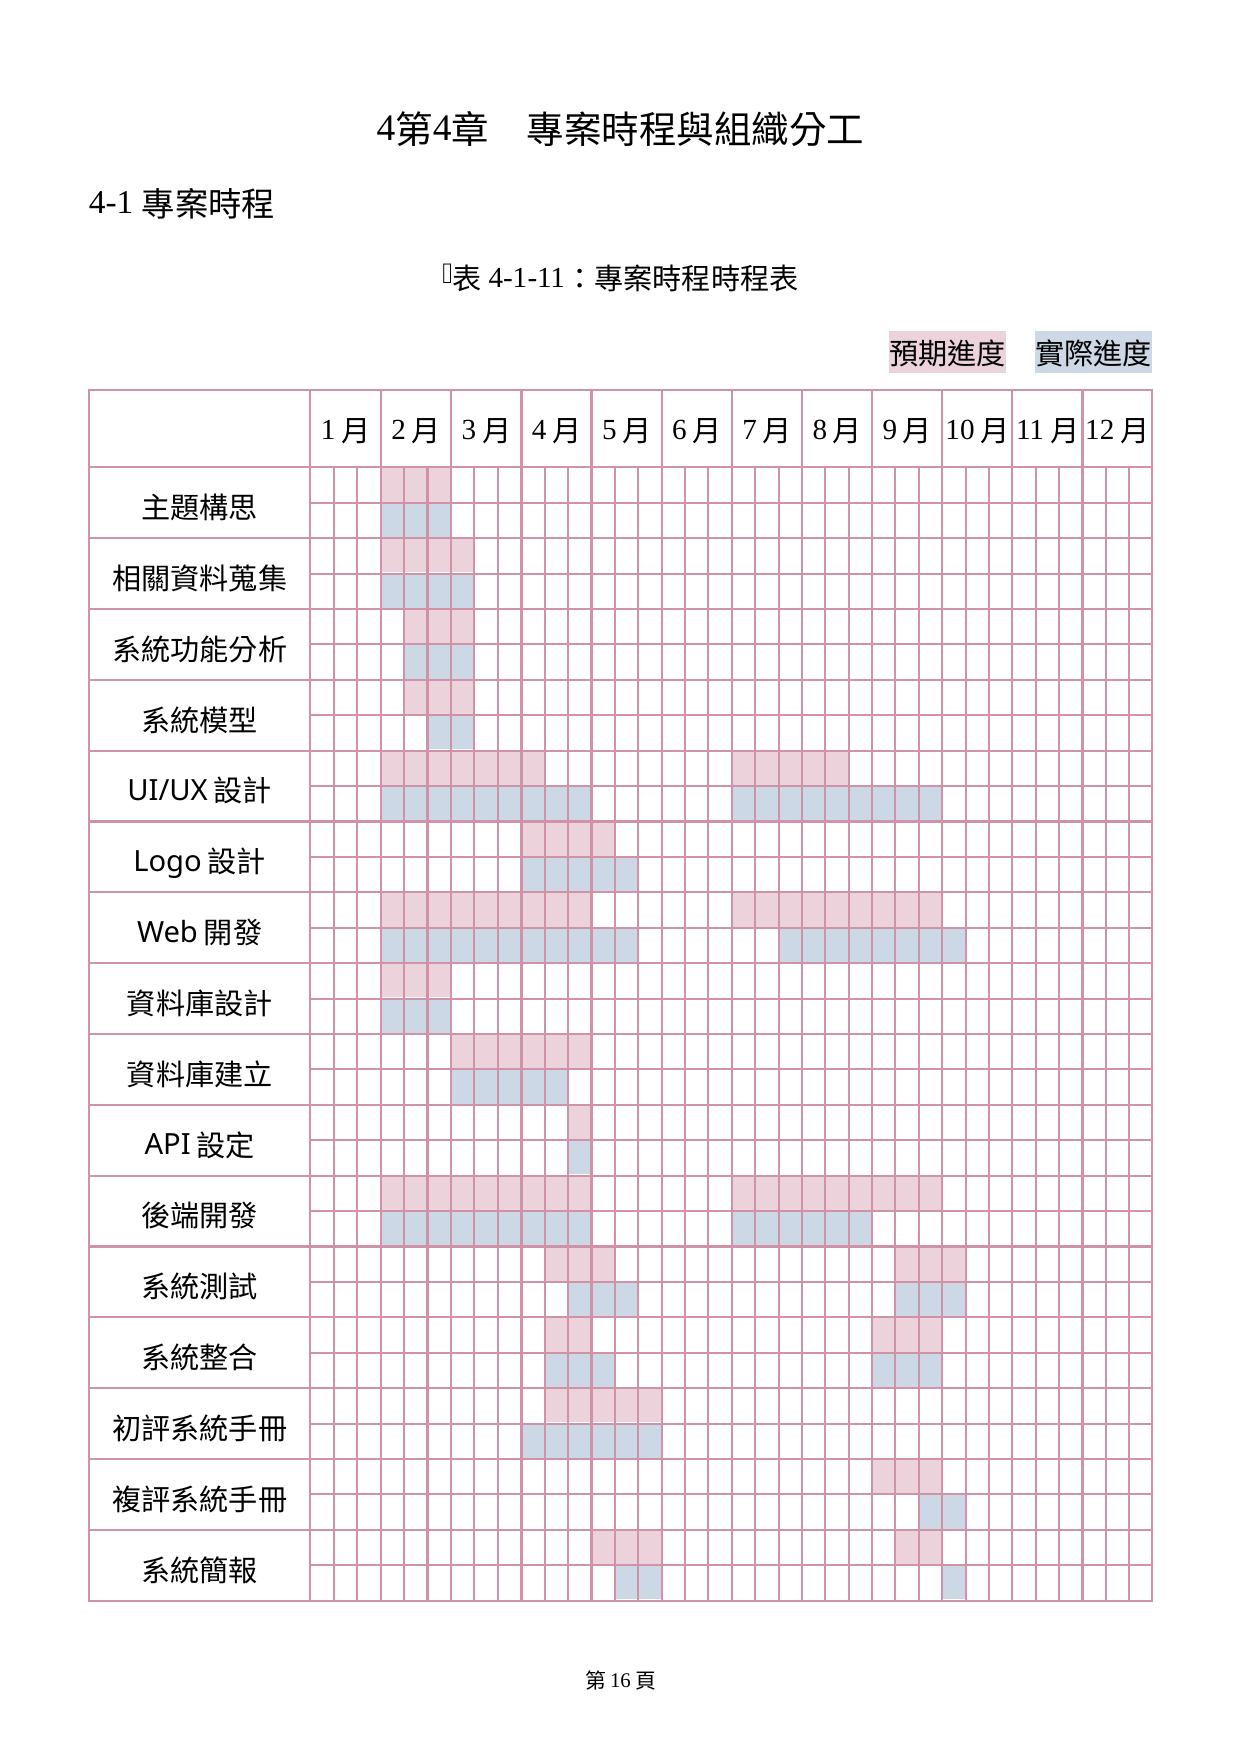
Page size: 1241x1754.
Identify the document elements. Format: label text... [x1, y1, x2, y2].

table_cell [850, 539, 871, 572]
table_cell [733, 575, 754, 608]
table_cell [405, 1106, 426, 1139]
table_cell [593, 716, 614, 749]
table_cell [311, 752, 333, 785]
table_cell [826, 858, 848, 891]
table_cell [335, 575, 356, 608]
table_cell [616, 787, 637, 820]
table_cell [569, 610, 590, 643]
table_cell [967, 1318, 988, 1352]
table_cell [593, 929, 614, 962]
table_cell [569, 1531, 590, 1564]
table_cell [546, 823, 567, 856]
table_cell [405, 645, 426, 679]
table_cell [546, 1566, 567, 1599]
table_cell [546, 929, 567, 962]
table_header 9月 [873, 391, 941, 466]
table_cell [1107, 1212, 1128, 1245]
table_cell [311, 823, 333, 856]
table_cell [311, 1566, 333, 1599]
table_cell [873, 893, 894, 927]
table_cell [686, 1566, 707, 1599]
table_cell [639, 787, 661, 820]
table_cell 複評系統手冊 [90, 1460, 309, 1529]
table_cell [1013, 716, 1035, 749]
table_cell [1013, 1248, 1035, 1281]
table_cell [896, 1566, 918, 1599]
table_cell [475, 575, 497, 608]
table_cell [1060, 929, 1081, 962]
table_cell [499, 1248, 520, 1281]
table_cell [523, 752, 544, 785]
table_cell [639, 1566, 661, 1599]
table_cell [873, 1460, 894, 1493]
table_header 11月 [1013, 391, 1081, 466]
table_cell [546, 1141, 567, 1174]
table_cell [452, 858, 473, 891]
table_cell [1130, 1283, 1151, 1316]
table_cell [569, 1248, 590, 1281]
table_cell [405, 1248, 426, 1281]
table_cell [335, 1460, 356, 1493]
table_cell [873, 1177, 894, 1210]
table_cell [780, 929, 801, 962]
table_cell [616, 1283, 637, 1316]
table_cell [780, 1283, 801, 1316]
table_cell [335, 610, 356, 643]
table_cell [523, 468, 544, 502]
table_cell [1037, 1070, 1058, 1104]
table_cell [943, 575, 965, 608]
table_cell [733, 1389, 754, 1422]
table_cell [358, 1389, 380, 1422]
table_cell [1107, 1177, 1128, 1210]
table_cell [1130, 1460, 1151, 1493]
table_cell [803, 1283, 824, 1316]
table_cell [896, 893, 918, 927]
table_cell [405, 504, 426, 537]
table_cell [358, 823, 380, 856]
table_cell [990, 1566, 1011, 1599]
table_cell [335, 539, 356, 572]
table_cell [311, 1425, 333, 1458]
table_cell [569, 1425, 590, 1458]
table_cell [546, 1531, 567, 1564]
table_cell [850, 1389, 871, 1422]
table_cell [896, 929, 918, 962]
table_cell [616, 1389, 637, 1422]
table_cell [523, 716, 544, 749]
table_cell [1037, 1460, 1058, 1493]
table_cell [1037, 1283, 1058, 1316]
table_cell [850, 504, 871, 537]
table_cell [990, 1035, 1011, 1068]
table_cell [896, 1283, 918, 1316]
table_cell [733, 645, 754, 679]
table_cell [569, 1495, 590, 1529]
table_cell [311, 1141, 333, 1174]
table_cell [499, 929, 520, 962]
table_cell [990, 1000, 1011, 1033]
table_cell [896, 1248, 918, 1281]
table_cell [475, 610, 497, 643]
table_cell [382, 1248, 403, 1281]
table_cell [873, 504, 894, 537]
table_cell [311, 787, 333, 820]
table_cell [920, 1000, 941, 1033]
table_cell [335, 1248, 356, 1281]
table_cell [311, 681, 333, 714]
table_cell [1037, 1531, 1058, 1564]
table_cell [686, 1106, 707, 1139]
table_cell [896, 716, 918, 749]
table_cell [1037, 468, 1058, 502]
table_cell [452, 539, 473, 572]
table_cell [826, 1425, 848, 1458]
table_cell [311, 1212, 333, 1245]
table_cell [429, 929, 450, 962]
table_cell [709, 1495, 731, 1529]
table_cell [499, 893, 520, 927]
table_cell [1130, 575, 1151, 608]
table_cell [967, 1035, 988, 1068]
table_cell [826, 610, 848, 643]
table_cell [523, 964, 544, 997]
table_cell [335, 752, 356, 785]
table_cell [499, 539, 520, 572]
table_cell [873, 1425, 894, 1458]
table_cell [756, 1495, 778, 1529]
table_cell [967, 1460, 988, 1493]
table_cell [1107, 858, 1128, 891]
table_cell [429, 539, 450, 572]
table_cell [803, 1248, 824, 1281]
table_cell [967, 1566, 988, 1599]
table_cell [546, 1248, 567, 1281]
table_cell [1107, 964, 1128, 997]
table_cell [382, 1354, 403, 1387]
table_cell [1037, 610, 1058, 643]
table_cell [990, 1495, 1011, 1529]
table_cell [803, 1566, 824, 1599]
table_cell [452, 1035, 473, 1068]
table_cell [593, 1106, 614, 1139]
table_cell [475, 823, 497, 856]
table_cell [1037, 1000, 1058, 1033]
table_cell [546, 1389, 567, 1422]
table_cell [850, 1531, 871, 1564]
table_cell [335, 1531, 356, 1564]
table_cell [780, 823, 801, 856]
table_cell [803, 964, 824, 997]
table_cell [499, 787, 520, 820]
table_cell [382, 681, 403, 714]
table_cell [616, 1212, 637, 1245]
table_cell [335, 1389, 356, 1422]
table_cell [920, 1495, 941, 1529]
table_cell [663, 1354, 684, 1387]
table_cell [686, 1212, 707, 1245]
table_cell [896, 1531, 918, 1564]
table_cell [686, 1495, 707, 1529]
table_cell [967, 929, 988, 962]
table_cell [1060, 964, 1081, 997]
table_cell [616, 1070, 637, 1104]
table_cell [523, 1531, 544, 1564]
table_cell [1107, 929, 1128, 962]
table_cell [616, 468, 637, 502]
table_cell [826, 1566, 848, 1599]
table_cell [569, 1460, 590, 1493]
table_cell [358, 1318, 380, 1352]
table_cell [523, 1177, 544, 1210]
table_cell [709, 1566, 731, 1599]
table_cell [382, 1495, 403, 1529]
table_cell [1107, 539, 1128, 572]
table_cell [1060, 1212, 1081, 1245]
table_cell [639, 1531, 661, 1564]
table_cell [990, 575, 1011, 608]
table_cell [546, 858, 567, 891]
table_cell [1084, 787, 1105, 820]
table_cell [311, 1318, 333, 1352]
table_cell [452, 893, 473, 927]
table_cell [523, 539, 544, 572]
table_cell [1013, 1318, 1035, 1352]
table_cell [709, 539, 731, 572]
table_cell [499, 1495, 520, 1529]
table_cell 系統測試 [90, 1248, 309, 1316]
table_cell [616, 681, 637, 714]
table_cell [780, 539, 801, 572]
table_cell [873, 1070, 894, 1104]
table_cell [686, 1070, 707, 1104]
table_cell [616, 575, 637, 608]
table_cell [1013, 610, 1035, 643]
table_cell [639, 1070, 661, 1104]
table_cell [873, 1141, 894, 1174]
table_cell [1107, 1000, 1128, 1033]
table_cell [382, 504, 403, 537]
table_cell [335, 1354, 356, 1387]
table_cell [311, 1354, 333, 1387]
table_cell [967, 1531, 988, 1564]
table_cell [1013, 645, 1035, 679]
table_cell [943, 716, 965, 749]
table_cell [523, 645, 544, 679]
table_cell [1084, 1495, 1105, 1529]
table_cell [569, 539, 590, 572]
table_cell [967, 964, 988, 997]
table_cell [709, 893, 731, 927]
table_cell [311, 964, 333, 997]
table_cell [920, 610, 941, 643]
table_cell [663, 1566, 684, 1599]
table_cell [1013, 929, 1035, 962]
table_cell [850, 1141, 871, 1174]
table_cell [1060, 1318, 1081, 1352]
table_cell [1130, 1531, 1151, 1564]
table_cell [686, 1389, 707, 1422]
table_cell [733, 610, 754, 643]
table_cell [1060, 681, 1081, 714]
table_cell [663, 716, 684, 749]
table_cell [803, 1106, 824, 1139]
table_cell [850, 893, 871, 927]
table_cell [429, 1248, 450, 1281]
table_cell [1084, 504, 1105, 537]
table_cell [663, 539, 684, 572]
table_cell [780, 1000, 801, 1033]
table_cell [943, 1531, 965, 1564]
table_cell [1013, 1531, 1035, 1564]
table_cell [1060, 468, 1081, 502]
table_cell [452, 1389, 473, 1422]
table_cell [686, 787, 707, 820]
table_cell [826, 1248, 848, 1281]
table_cell [780, 468, 801, 502]
table_cell 初評系統手冊 [90, 1389, 309, 1458]
table_cell [943, 1425, 965, 1458]
table_cell [896, 610, 918, 643]
table_cell [639, 823, 661, 856]
table_cell [452, 964, 473, 997]
text 預期進度 實際進度 [89, 314, 1152, 389]
table_cell [663, 1106, 684, 1139]
table_cell [826, 1283, 848, 1316]
table_cell [896, 1212, 918, 1245]
table_cell [405, 610, 426, 643]
table_cell [429, 1000, 450, 1033]
table_cell [873, 1354, 894, 1387]
table_cell [780, 1354, 801, 1387]
table_cell [1060, 893, 1081, 927]
table_cell [873, 823, 894, 856]
table_cell [499, 1141, 520, 1174]
table_cell [990, 858, 1011, 891]
table_cell [1130, 1070, 1151, 1104]
table_cell [452, 1460, 473, 1493]
table_cell [709, 1248, 731, 1281]
table_cell [709, 468, 731, 502]
table_cell [1060, 858, 1081, 891]
table_cell [1060, 1495, 1081, 1529]
table_cell [311, 858, 333, 891]
table_cell [523, 504, 544, 537]
table_cell [780, 1141, 801, 1174]
table_cell [429, 610, 450, 643]
table_cell [990, 610, 1011, 643]
table_cell [920, 1106, 941, 1139]
table_cell [639, 504, 661, 537]
table_cell [546, 681, 567, 714]
table_cell [709, 1141, 731, 1174]
table_cell [990, 1106, 1011, 1139]
table_cell [990, 716, 1011, 749]
table_cell [663, 1212, 684, 1245]
table_cell [896, 1141, 918, 1174]
table_cell [780, 1106, 801, 1139]
table_cell [523, 1212, 544, 1245]
table_cell [452, 1000, 473, 1033]
table_cell [382, 858, 403, 891]
table_cell [873, 1248, 894, 1281]
table_cell [1060, 1035, 1081, 1068]
table_cell [593, 1566, 614, 1599]
table_cell 相關資料蒐集 [90, 539, 309, 608]
table_cell [920, 1177, 941, 1210]
table_cell [1013, 504, 1035, 537]
table_cell [1037, 1425, 1058, 1458]
table_cell [967, 1212, 988, 1245]
table_cell 系統模型 [90, 681, 309, 749]
table_cell [523, 1425, 544, 1458]
table_cell [709, 1283, 731, 1316]
table_cell [756, 681, 778, 714]
table_cell [967, 1495, 988, 1529]
table_cell [335, 1283, 356, 1316]
table_cell [663, 1035, 684, 1068]
table_cell [826, 1531, 848, 1564]
table_cell [382, 787, 403, 820]
table_cell [593, 1389, 614, 1422]
table_cell [405, 787, 426, 820]
table_cell [780, 1531, 801, 1564]
table_cell [523, 1318, 544, 1352]
table_cell [405, 1354, 426, 1387]
table_cell [733, 1141, 754, 1174]
table_cell [523, 929, 544, 962]
table_cell [943, 1141, 965, 1174]
table_cell [1013, 1141, 1035, 1174]
table_cell [803, 823, 824, 856]
table_cell [546, 893, 567, 927]
table_cell [593, 823, 614, 856]
table_cell [733, 1070, 754, 1104]
table_cell [382, 1177, 403, 1210]
table_cell [429, 1531, 450, 1564]
table_cell [686, 1283, 707, 1316]
table_cell [335, 1070, 356, 1104]
table_cell [335, 681, 356, 714]
table_cell [873, 964, 894, 997]
table_cell [452, 575, 473, 608]
table_cell [1060, 1531, 1081, 1564]
table_cell [475, 1283, 497, 1316]
table_cell [920, 539, 941, 572]
table_cell [593, 1212, 614, 1245]
table_cell [1130, 1212, 1151, 1245]
table_cell [896, 1425, 918, 1458]
table_cell [1060, 539, 1081, 572]
table_cell [990, 1460, 1011, 1493]
table_cell [1130, 468, 1151, 502]
table_cell [1130, 610, 1151, 643]
table_cell [967, 645, 988, 679]
table_cell [803, 1141, 824, 1174]
table_cell [850, 1035, 871, 1068]
table_cell [452, 1141, 473, 1174]
table_cell [616, 1460, 637, 1493]
table_cell [358, 1177, 380, 1210]
table_cell [382, 1070, 403, 1104]
table_cell [686, 823, 707, 856]
table_cell [756, 645, 778, 679]
table_cell [756, 1531, 778, 1564]
table_cell [663, 929, 684, 962]
table_cell [593, 1531, 614, 1564]
table_cell [943, 752, 965, 785]
table_cell [780, 681, 801, 714]
table_cell [499, 964, 520, 997]
table_cell [896, 468, 918, 502]
table_cell [803, 929, 824, 962]
table_cell [686, 610, 707, 643]
table_cell [546, 645, 567, 679]
table_cell [475, 1460, 497, 1493]
table_cell [850, 1070, 871, 1104]
table_cell [826, 645, 848, 679]
table_cell [452, 1495, 473, 1529]
table_cell [1037, 1177, 1058, 1210]
table_cell [990, 929, 1011, 962]
table_cell [499, 1354, 520, 1387]
table_cell [639, 1389, 661, 1422]
table_cell [943, 1212, 965, 1245]
table_cell 系統整合 [90, 1318, 309, 1387]
table_cell [920, 1141, 941, 1174]
table_cell [733, 1000, 754, 1033]
table_cell [756, 1106, 778, 1139]
table_cell [593, 681, 614, 714]
table_cell [803, 858, 824, 891]
table_cell [405, 929, 426, 962]
table_cell [943, 1566, 965, 1599]
table_cell [1013, 1212, 1035, 1245]
table_cell [803, 468, 824, 502]
table_cell [967, 787, 988, 820]
table_cell [1084, 1177, 1105, 1210]
table_cell [546, 787, 567, 820]
table_cell [639, 858, 661, 891]
table_cell [475, 1212, 497, 1245]
table_cell [663, 1531, 684, 1564]
table_cell [475, 893, 497, 927]
table_cell [896, 787, 918, 820]
table_cell [990, 681, 1011, 714]
table_cell [967, 893, 988, 927]
table_cell [405, 1531, 426, 1564]
table_cell [546, 1283, 567, 1316]
table_cell [663, 504, 684, 537]
table_cell [639, 1460, 661, 1493]
table_cell [523, 1106, 544, 1139]
table_cell [335, 893, 356, 927]
table_cell [896, 1000, 918, 1033]
table_cell [990, 504, 1011, 537]
table_cell [896, 858, 918, 891]
table_cell [780, 752, 801, 785]
table_cell [733, 1531, 754, 1564]
table_cell [499, 1425, 520, 1458]
table_cell [967, 823, 988, 856]
table_cell [475, 1106, 497, 1139]
table_cell [639, 1248, 661, 1281]
table_cell [475, 1248, 497, 1281]
table_cell [358, 1000, 380, 1033]
table_cell [873, 858, 894, 891]
table_cell [826, 1035, 848, 1068]
table_cell [967, 1283, 988, 1316]
table_cell [452, 645, 473, 679]
table_cell [686, 1425, 707, 1458]
table_cell [1060, 575, 1081, 608]
table_cell [452, 468, 473, 502]
table_cell [920, 858, 941, 891]
table_cell [663, 575, 684, 608]
table_cell [452, 752, 473, 785]
table_cell [335, 787, 356, 820]
table_cell [358, 1106, 380, 1139]
table_cell [1013, 858, 1035, 891]
table_cell [1037, 575, 1058, 608]
table_cell [358, 1141, 380, 1174]
table_cell [452, 610, 473, 643]
table_cell [475, 964, 497, 997]
table_cell [593, 1070, 614, 1104]
table_cell [1037, 539, 1058, 572]
table_cell [803, 1354, 824, 1387]
table_cell [335, 1318, 356, 1352]
table_cell [686, 1354, 707, 1387]
table_cell [733, 964, 754, 997]
table_cell [429, 1354, 450, 1387]
table_cell [311, 1106, 333, 1139]
table_cell [639, 681, 661, 714]
table_cell [569, 1106, 590, 1139]
table_cell [780, 1460, 801, 1493]
table_cell [920, 645, 941, 679]
table_cell [826, 539, 848, 572]
table_cell [616, 716, 637, 749]
table_cell [358, 1460, 380, 1493]
table_cell [686, 964, 707, 997]
table_cell Logo設計 [90, 823, 309, 891]
table_cell [686, 468, 707, 502]
table_cell [593, 964, 614, 997]
table_cell [686, 1460, 707, 1493]
table_cell [1084, 468, 1105, 502]
table_cell [943, 645, 965, 679]
table_cell [452, 1354, 473, 1387]
table_cell [663, 1141, 684, 1174]
table_cell [429, 1283, 450, 1316]
table_cell [873, 468, 894, 502]
table_cell [663, 1460, 684, 1493]
table_cell [593, 1495, 614, 1529]
table_cell [990, 964, 1011, 997]
table_cell [429, 1566, 450, 1599]
table_cell [663, 645, 684, 679]
table_cell [523, 575, 544, 608]
table_cell [429, 752, 450, 785]
table_cell [1107, 1460, 1128, 1493]
table_cell [1084, 1460, 1105, 1493]
table_cell [1107, 823, 1128, 856]
table_cell [546, 1106, 567, 1139]
table_cell [546, 575, 567, 608]
table_cell [920, 1070, 941, 1104]
table_cell [756, 610, 778, 643]
table_cell [920, 1460, 941, 1493]
table_header 12月 [1084, 391, 1151, 466]
table_cell [639, 1283, 661, 1316]
table_cell [475, 858, 497, 891]
table_cell [358, 716, 380, 749]
table_cell [803, 1425, 824, 1458]
table_cell [756, 1035, 778, 1068]
table_cell [733, 752, 754, 785]
table_cell [405, 858, 426, 891]
table_cell [405, 1318, 426, 1352]
table_cell [311, 1283, 333, 1316]
table_cell [709, 1531, 731, 1564]
table_cell [850, 1177, 871, 1210]
table_cell [335, 929, 356, 962]
table_cell [756, 1141, 778, 1174]
table_cell [1107, 1354, 1128, 1387]
table_cell [1107, 1425, 1128, 1458]
table_cell [873, 645, 894, 679]
table_cell [780, 1566, 801, 1599]
table_cell [943, 929, 965, 962]
table_cell [826, 1495, 848, 1529]
table_cell [990, 752, 1011, 785]
table_cell [1037, 964, 1058, 997]
table_cell [499, 1283, 520, 1316]
table_cell [873, 1566, 894, 1599]
table_cell [546, 752, 567, 785]
table_cell [850, 645, 871, 679]
table_cell [358, 1495, 380, 1529]
table_cell [405, 1283, 426, 1316]
table_cell [311, 645, 333, 679]
table_cell [663, 1248, 684, 1281]
table_cell [1060, 716, 1081, 749]
table_cell [358, 1248, 380, 1281]
table_cell [943, 1389, 965, 1422]
table_cell [1107, 1389, 1128, 1422]
table_cell [1013, 1283, 1035, 1316]
table_cell [1107, 468, 1128, 502]
table_cell [686, 1318, 707, 1352]
table_cell [920, 716, 941, 749]
table_cell [546, 1177, 567, 1210]
table_cell [382, 610, 403, 643]
table_cell [1037, 1035, 1058, 1068]
table_cell [475, 681, 497, 714]
table_cell [616, 964, 637, 997]
subtitle 專案時程 [89, 164, 1152, 239]
table_cell [639, 964, 661, 997]
table_cell [780, 893, 801, 927]
table_cell [663, 1283, 684, 1316]
table_cell [429, 893, 450, 927]
table_cell [756, 752, 778, 785]
table_cell [523, 1141, 544, 1174]
table_cell [546, 539, 567, 572]
table_cell [1130, 1106, 1151, 1139]
table_cell [943, 964, 965, 997]
table_cell [358, 964, 380, 997]
table_cell [733, 1177, 754, 1210]
table_cell [967, 752, 988, 785]
table_cell [639, 575, 661, 608]
table_cell [943, 1248, 965, 1281]
table_cell [967, 610, 988, 643]
table_cell [1107, 575, 1128, 608]
table_cell [733, 468, 754, 502]
table_cell [358, 1212, 380, 1245]
table_cell [358, 1035, 380, 1068]
table_cell [850, 1248, 871, 1281]
table_header 3月 [452, 391, 520, 466]
table_cell [920, 1531, 941, 1564]
table_cell [920, 1425, 941, 1458]
table_cell [990, 1354, 1011, 1387]
table_cell [569, 1177, 590, 1210]
table_cell [896, 1389, 918, 1422]
table_cell [475, 1070, 497, 1104]
table_cell [873, 1212, 894, 1245]
table_cell [1013, 681, 1035, 714]
table_cell [686, 645, 707, 679]
table_cell [709, 1354, 731, 1387]
table_cell [733, 787, 754, 820]
table_cell [896, 1460, 918, 1493]
table_cell [803, 893, 824, 927]
table_cell [405, 1000, 426, 1033]
table_cell [1060, 1389, 1081, 1422]
table_cell [1130, 1566, 1151, 1599]
table_cell [1107, 681, 1128, 714]
table_cell [943, 1460, 965, 1493]
table_cell [1013, 893, 1035, 927]
table_cell [896, 1177, 918, 1210]
table_cell [920, 964, 941, 997]
table_cell [967, 1177, 988, 1210]
table_cell [1013, 1106, 1035, 1139]
table_cell [709, 929, 731, 962]
table_cell [709, 1425, 731, 1458]
table_cell [475, 787, 497, 820]
table_cell [920, 1354, 941, 1387]
table_cell [429, 1070, 450, 1104]
table_cell [967, 1248, 988, 1281]
table_cell [335, 1177, 356, 1210]
table_cell [756, 1000, 778, 1033]
table_cell [686, 1248, 707, 1281]
table_cell [475, 1566, 497, 1599]
table_cell [358, 893, 380, 927]
table_cell [639, 610, 661, 643]
table_cell [1084, 539, 1105, 572]
table_cell [1037, 858, 1058, 891]
table_cell [616, 539, 637, 572]
table_cell [429, 575, 450, 608]
table_cell 系統簡報 [90, 1531, 309, 1599]
table_cell [499, 1035, 520, 1068]
table_cell [733, 1425, 754, 1458]
table_cell [523, 1000, 544, 1033]
table_cell [850, 716, 871, 749]
table_cell [639, 1106, 661, 1139]
table_cell [405, 1425, 426, 1458]
table_cell [826, 752, 848, 785]
table_cell [709, 1106, 731, 1139]
table_cell [382, 575, 403, 608]
table_cell [475, 1318, 497, 1352]
table_cell [429, 1425, 450, 1458]
table_cell [733, 1318, 754, 1352]
table_cell [1084, 1106, 1105, 1139]
table_cell [920, 752, 941, 785]
table_cell [826, 681, 848, 714]
table_cell [569, 1035, 590, 1068]
table_cell [405, 575, 426, 608]
table_cell [593, 1283, 614, 1316]
table_cell [850, 964, 871, 997]
table_cell [452, 1283, 473, 1316]
table_cell [546, 1425, 567, 1458]
table_cell [358, 1531, 380, 1564]
table_cell [475, 1354, 497, 1387]
table_cell API設定 [90, 1106, 309, 1174]
table_cell [1084, 1389, 1105, 1422]
table_cell [1130, 1495, 1151, 1529]
table_cell [1084, 752, 1105, 785]
table_cell [920, 1212, 941, 1245]
table_cell [686, 575, 707, 608]
table_cell [1060, 610, 1081, 643]
table_cell [1130, 893, 1151, 927]
table_cell [756, 1283, 778, 1316]
table_cell [499, 1389, 520, 1422]
table_cell [616, 1495, 637, 1529]
table_cell [756, 929, 778, 962]
table_cell [593, 787, 614, 820]
table_cell [850, 681, 871, 714]
table_cell [920, 929, 941, 962]
table_cell [1060, 1460, 1081, 1493]
table_cell [639, 1354, 661, 1387]
table_cell 資料庫建立 [90, 1035, 309, 1104]
table_cell [1130, 858, 1151, 891]
table_cell [780, 1035, 801, 1068]
table_cell [593, 1000, 614, 1033]
table_cell [990, 1070, 1011, 1104]
table_cell [523, 858, 544, 891]
table_cell [616, 504, 637, 537]
table_cell [499, 1566, 520, 1599]
table_cell [850, 1460, 871, 1493]
table_cell 主題構思 [90, 468, 309, 537]
table_cell [990, 1425, 1011, 1458]
table_cell [523, 823, 544, 856]
table_cell [663, 964, 684, 997]
table_cell [873, 1035, 894, 1068]
table_cell [756, 1070, 778, 1104]
table_cell [1060, 1354, 1081, 1387]
table_cell [967, 539, 988, 572]
table_cell [311, 929, 333, 962]
table_cell [896, 1070, 918, 1104]
table_cell [967, 681, 988, 714]
table_cell [990, 1141, 1011, 1174]
table_cell [850, 823, 871, 856]
table_cell [1107, 1283, 1128, 1316]
table_cell [1060, 787, 1081, 820]
table_cell [1037, 1495, 1058, 1529]
table_cell [1060, 752, 1081, 785]
table_cell [429, 1141, 450, 1174]
table_cell [943, 858, 965, 891]
table_cell [686, 1531, 707, 1564]
table_cell [1013, 1495, 1035, 1529]
table_cell [311, 575, 333, 608]
table_cell [1130, 1141, 1151, 1174]
table_cell [780, 1318, 801, 1352]
table_cell [499, 645, 520, 679]
table_cell [1130, 752, 1151, 785]
table_cell [663, 752, 684, 785]
table_cell [546, 1460, 567, 1493]
table_cell [756, 468, 778, 502]
table_cell [523, 681, 544, 714]
table_cell [1037, 1248, 1058, 1281]
table_cell [990, 787, 1011, 820]
table_cell [405, 1141, 426, 1174]
table_cell [616, 1354, 637, 1387]
table_cell [1084, 1000, 1105, 1033]
table_cell [569, 964, 590, 997]
table_cell [639, 645, 661, 679]
table_cell [1084, 929, 1105, 962]
table_cell [943, 1354, 965, 1387]
table_cell [920, 681, 941, 714]
table_cell [943, 1070, 965, 1104]
table_cell [405, 1566, 426, 1599]
table_cell [382, 1531, 403, 1564]
table_cell [686, 1141, 707, 1174]
table_cell [546, 964, 567, 997]
table_cell [663, 1000, 684, 1033]
table_cell [523, 1070, 544, 1104]
table_cell [405, 964, 426, 997]
table_cell [616, 610, 637, 643]
table_cell [475, 1141, 497, 1174]
table_cell [1037, 1106, 1058, 1139]
table_cell [452, 1531, 473, 1564]
table_header 1月 [311, 391, 380, 466]
table_cell [1084, 1035, 1105, 1068]
table_cell [429, 1212, 450, 1245]
table_cell [826, 823, 848, 856]
table_cell [896, 1318, 918, 1352]
table_cell [850, 1000, 871, 1033]
table_cell [429, 858, 450, 891]
table_cell [967, 1354, 988, 1387]
table_cell [1130, 787, 1151, 820]
table_cell [1084, 610, 1105, 643]
table_cell [1107, 1318, 1128, 1352]
table_cell [523, 1354, 544, 1387]
table_cell [803, 681, 824, 714]
table_cell [452, 1318, 473, 1352]
table_cell [920, 1318, 941, 1352]
table_cell [1037, 1141, 1058, 1174]
table_cell [920, 1389, 941, 1422]
table_cell [709, 610, 731, 643]
table_cell [546, 716, 567, 749]
table_cell [920, 575, 941, 608]
table_cell [382, 1212, 403, 1245]
table_cell [663, 893, 684, 927]
table_cell [803, 752, 824, 785]
table_cell [382, 964, 403, 997]
table_cell [1084, 858, 1105, 891]
table_cell [429, 716, 450, 749]
table_cell [569, 468, 590, 502]
table_cell [335, 1425, 356, 1458]
table_cell [523, 1566, 544, 1599]
table_cell [709, 964, 731, 997]
table_cell [896, 1035, 918, 1068]
table_cell [990, 1318, 1011, 1352]
table_cell [452, 787, 473, 820]
table_cell [593, 858, 614, 891]
table_cell [499, 1000, 520, 1033]
table_cell [663, 1070, 684, 1104]
table_cell [1084, 716, 1105, 749]
table_cell [920, 1283, 941, 1316]
table_cell [639, 716, 661, 749]
table_cell [803, 645, 824, 679]
table_cell [663, 1425, 684, 1458]
table_cell [475, 504, 497, 537]
table_cell [709, 681, 731, 714]
table_cell [569, 1283, 590, 1316]
table_cell [873, 929, 894, 962]
table_header [90, 391, 309, 466]
table_cell [499, 468, 520, 502]
table_cell [826, 1318, 848, 1352]
table_cell [569, 1000, 590, 1033]
table_cell [663, 787, 684, 820]
table_cell [1084, 1425, 1105, 1458]
table_cell [311, 504, 333, 537]
table_cell [429, 681, 450, 714]
table_cell [920, 823, 941, 856]
table_cell [523, 1495, 544, 1529]
table_cell [663, 1318, 684, 1352]
table_cell [873, 1283, 894, 1316]
table_cell [311, 1070, 333, 1104]
table_cell [523, 1460, 544, 1493]
table_cell [990, 1531, 1011, 1564]
table_cell [967, 1106, 988, 1139]
table_cell [546, 1070, 567, 1104]
table_cell [311, 716, 333, 749]
table_cell [943, 1000, 965, 1033]
table_cell [826, 1460, 848, 1493]
table_cell [569, 1141, 590, 1174]
table_cell [733, 823, 754, 856]
table_cell [429, 787, 450, 820]
table_cell [873, 681, 894, 714]
table_cell [686, 716, 707, 749]
table_cell [311, 539, 333, 572]
table_cell [756, 1248, 778, 1281]
table_cell [780, 1389, 801, 1422]
table_cell [639, 1425, 661, 1458]
table_cell [943, 787, 965, 820]
table_cell [1060, 823, 1081, 856]
table_cell [943, 1318, 965, 1352]
table_cell [1107, 1070, 1128, 1104]
table_cell [593, 1460, 614, 1493]
table_cell [616, 1177, 637, 1210]
table_cell [990, 1177, 1011, 1210]
table_cell [569, 1212, 590, 1245]
table_cell [616, 893, 637, 927]
table_cell [873, 539, 894, 572]
table_cell [382, 893, 403, 927]
table_cell [639, 468, 661, 502]
table_cell [569, 716, 590, 749]
table_header 2月 [382, 391, 450, 466]
table_cell [709, 1389, 731, 1422]
table_cell [358, 610, 380, 643]
table_cell [405, 681, 426, 714]
table_cell [1013, 1566, 1035, 1599]
table_cell [1037, 716, 1058, 749]
table_cell [756, 575, 778, 608]
table_cell [850, 1566, 871, 1599]
table_cell [475, 752, 497, 785]
table_cell [405, 1070, 426, 1104]
table_cell [593, 1425, 614, 1458]
table_cell [382, 823, 403, 856]
table_cell [967, 1000, 988, 1033]
table_cell [523, 1035, 544, 1068]
table_cell [1013, 752, 1035, 785]
table_cell [335, 964, 356, 997]
table_cell [382, 716, 403, 749]
table_cell [593, 504, 614, 537]
table_cell [475, 716, 497, 749]
table_cell [686, 1000, 707, 1033]
table_cell [896, 1354, 918, 1387]
table_cell [850, 858, 871, 891]
table_cell [499, 823, 520, 856]
table_cell 資料庫設計 [90, 964, 309, 1033]
table_cell [639, 929, 661, 962]
table_cell [896, 681, 918, 714]
table_cell [1084, 575, 1105, 608]
table_cell [405, 1495, 426, 1529]
table_cell [1107, 1531, 1128, 1564]
table_cell [1107, 645, 1128, 679]
table_cell [475, 1389, 497, 1422]
table_cell [803, 575, 824, 608]
table_cell [850, 929, 871, 962]
table_cell [920, 787, 941, 820]
table_cell [1107, 716, 1128, 749]
table_cell [546, 1000, 567, 1033]
table_cell [756, 858, 778, 891]
table_cell [967, 858, 988, 891]
table_cell [826, 1354, 848, 1387]
table_cell [803, 1000, 824, 1033]
table_cell [1037, 893, 1058, 927]
table_cell [452, 823, 473, 856]
table_cell [756, 1566, 778, 1599]
table_cell [569, 823, 590, 856]
table_cell [1037, 1354, 1058, 1387]
table_cell [593, 1318, 614, 1352]
table_cell [452, 1425, 473, 1458]
table_cell [1130, 823, 1151, 856]
table_cell [405, 1460, 426, 1493]
table_cell [709, 1318, 731, 1352]
table_cell [452, 504, 473, 537]
table_cell [358, 575, 380, 608]
table_cell [1130, 681, 1151, 714]
table_cell [826, 504, 848, 537]
table_cell [803, 1495, 824, 1529]
table_cell [967, 1425, 988, 1458]
table_cell [756, 893, 778, 927]
table_cell [1013, 1460, 1035, 1493]
table_cell [990, 645, 1011, 679]
table_cell [335, 1106, 356, 1139]
table_cell [546, 1318, 567, 1352]
table_cell [709, 1212, 731, 1245]
table_cell [546, 1354, 567, 1387]
table_cell [756, 1354, 778, 1387]
table_cell [1037, 1212, 1058, 1245]
table_cell [756, 539, 778, 572]
table_cell [756, 823, 778, 856]
table_cell [569, 1566, 590, 1599]
table_cell [943, 610, 965, 643]
table_cell [733, 1106, 754, 1139]
table_cell [405, 1035, 426, 1068]
table_cell [311, 1000, 333, 1033]
table_cell [1060, 1425, 1081, 1458]
table_cell [475, 1177, 497, 1210]
table_cell [1107, 504, 1128, 537]
table_cell [593, 1248, 614, 1281]
table_cell [311, 1460, 333, 1493]
table_cell [733, 1212, 754, 1245]
table_cell [452, 1212, 473, 1245]
table_cell [803, 610, 824, 643]
table_cell [1107, 893, 1128, 927]
table_cell [709, 858, 731, 891]
table_cell [686, 893, 707, 927]
table_cell [405, 468, 426, 502]
table_cell [616, 1035, 637, 1068]
table_cell [803, 1177, 824, 1210]
table_cell [850, 468, 871, 502]
table_cell [896, 645, 918, 679]
table_cell [452, 929, 473, 962]
table_cell [1037, 681, 1058, 714]
table_cell [850, 1318, 871, 1352]
table_cell [523, 1283, 544, 1316]
table_cell [967, 716, 988, 749]
table_cell [616, 1318, 637, 1352]
table_cell [873, 1389, 894, 1422]
table_cell [1107, 1248, 1128, 1281]
table_cell [546, 468, 567, 502]
table_cell [1084, 1354, 1105, 1387]
table_cell [429, 1318, 450, 1352]
table_cell [686, 539, 707, 572]
table_cell [311, 468, 333, 502]
table_cell [943, 1035, 965, 1068]
table_cell [826, 716, 848, 749]
table_cell [873, 1495, 894, 1529]
table_cell [475, 1425, 497, 1458]
table_cell [990, 893, 1011, 927]
table_cell [920, 893, 941, 927]
table_cell [452, 1566, 473, 1599]
table_cell [639, 1495, 661, 1529]
table_cell [1013, 1000, 1035, 1033]
table_cell [311, 1389, 333, 1422]
table_cell [405, 1212, 426, 1245]
table_cell [896, 575, 918, 608]
table_cell [756, 787, 778, 820]
table_cell [523, 610, 544, 643]
table_cell [452, 1070, 473, 1104]
table_cell [920, 1566, 941, 1599]
table_cell [1060, 1070, 1081, 1104]
table_cell [733, 1460, 754, 1493]
table_cell [569, 645, 590, 679]
table_cell [709, 575, 731, 608]
table_cell [335, 1141, 356, 1174]
table_cell [1130, 964, 1151, 997]
table_cell [639, 893, 661, 927]
table_cell [1060, 1248, 1081, 1281]
table_cell [499, 610, 520, 643]
table_cell [873, 787, 894, 820]
table_cell [826, 1106, 848, 1139]
table_cell [1037, 752, 1058, 785]
table_cell [896, 539, 918, 572]
table_cell [1130, 929, 1151, 962]
table_cell [335, 823, 356, 856]
table_cell [429, 468, 450, 502]
table_cell [686, 1177, 707, 1210]
table_cell [1013, 539, 1035, 572]
table_cell [803, 1531, 824, 1564]
table_cell [920, 1248, 941, 1281]
table_cell [616, 1425, 637, 1458]
table_cell [756, 1389, 778, 1422]
table_cell [733, 1248, 754, 1281]
table_cell [709, 1460, 731, 1493]
table_cell [733, 681, 754, 714]
table_cell [803, 1460, 824, 1493]
table_cell [1013, 1354, 1035, 1387]
table_cell [335, 1000, 356, 1033]
table_cell [358, 1283, 380, 1316]
table_cell [382, 1283, 403, 1316]
table_cell [358, 1354, 380, 1387]
table_cell [499, 1106, 520, 1139]
table_cell [943, 1106, 965, 1139]
table_cell [1037, 929, 1058, 962]
table_cell [593, 468, 614, 502]
table_cell [358, 858, 380, 891]
table_cell [826, 575, 848, 608]
table_cell [1013, 1177, 1035, 1210]
table_cell [405, 823, 426, 856]
table_cell [382, 1566, 403, 1599]
table_cell [826, 929, 848, 962]
table_cell [616, 1248, 637, 1281]
table_cell [405, 716, 426, 749]
table_cell [1084, 964, 1105, 997]
table_cell [943, 468, 965, 502]
table_cell [429, 1495, 450, 1529]
table_cell [499, 1070, 520, 1104]
table_cell [803, 1212, 824, 1245]
table_cell [1060, 1566, 1081, 1599]
table_cell [850, 787, 871, 820]
table_cell [1013, 1389, 1035, 1422]
table_cell [546, 1035, 567, 1068]
table_cell [405, 752, 426, 785]
table_cell [523, 1248, 544, 1281]
table_cell [780, 858, 801, 891]
table_cell [335, 716, 356, 749]
table_cell [990, 823, 1011, 856]
table_cell [1130, 645, 1151, 679]
table_cell [896, 752, 918, 785]
table_cell [826, 1212, 848, 1245]
table_cell [873, 1000, 894, 1033]
table_cell [405, 1177, 426, 1210]
table_cell [1107, 1106, 1128, 1139]
table_cell [1130, 716, 1151, 749]
table_cell [850, 610, 871, 643]
table_cell [405, 539, 426, 572]
table_cell [709, 823, 731, 856]
table_cell [850, 1425, 871, 1458]
table_cell [756, 716, 778, 749]
table_cell [452, 1106, 473, 1139]
table_cell [616, 929, 637, 962]
table_cell [1037, 1566, 1058, 1599]
subtitle 第4章 專案時程與組織分工 [89, 89, 1152, 164]
table_cell [429, 1177, 450, 1210]
table_cell [686, 752, 707, 785]
table_cell [850, 1212, 871, 1245]
table_cell [382, 1318, 403, 1352]
table_cell [452, 1248, 473, 1281]
table_cell [616, 823, 637, 856]
table_cell [733, 504, 754, 537]
table_cell [569, 752, 590, 785]
table_cell [358, 468, 380, 502]
table_cell [1037, 787, 1058, 820]
table_cell [873, 752, 894, 785]
table_cell [943, 504, 965, 537]
table_cell [616, 858, 637, 891]
table_cell [733, 539, 754, 572]
table_cell [990, 1283, 1011, 1316]
table_cell [850, 1495, 871, 1529]
table_cell [1130, 504, 1151, 537]
table_header 4月 [523, 391, 590, 466]
table_cell [709, 716, 731, 749]
table_cell [429, 1460, 450, 1493]
table_header 6月 [663, 391, 731, 466]
table_cell [1107, 1566, 1128, 1599]
table_cell [523, 1389, 544, 1422]
table_cell [1084, 1566, 1105, 1599]
table_cell [826, 893, 848, 927]
table_cell [382, 539, 403, 572]
table_cell [803, 1070, 824, 1104]
table_cell [499, 681, 520, 714]
table_cell [1084, 645, 1105, 679]
table_cell [593, 575, 614, 608]
table_cell [499, 1177, 520, 1210]
table_cell [1013, 823, 1035, 856]
table_cell [1060, 645, 1081, 679]
table_cell [358, 1070, 380, 1104]
table_cell [358, 787, 380, 820]
table_cell [780, 1495, 801, 1529]
table_cell [1107, 752, 1128, 785]
table_cell [1130, 1318, 1151, 1352]
table_cell [873, 575, 894, 608]
table_cell [593, 645, 614, 679]
table_cell [1084, 893, 1105, 927]
table_cell [1037, 823, 1058, 856]
table_cell [429, 823, 450, 856]
table_cell [990, 1389, 1011, 1422]
table_cell [616, 1000, 637, 1033]
table_cell [826, 1000, 848, 1033]
table_cell [335, 1035, 356, 1068]
table_cell [803, 787, 824, 820]
table_cell [1013, 964, 1035, 997]
table_cell [1130, 539, 1151, 572]
table_cell [429, 1389, 450, 1422]
table_cell [733, 1354, 754, 1387]
table_cell [780, 716, 801, 749]
table_cell [475, 468, 497, 502]
table_cell [616, 645, 637, 679]
table_cell [523, 893, 544, 927]
table_cell [335, 645, 356, 679]
table_cell [1037, 504, 1058, 537]
table_cell [709, 1177, 731, 1210]
table_cell [335, 468, 356, 502]
table_cell [803, 1318, 824, 1352]
table_cell [826, 1141, 848, 1174]
table_cell [873, 1106, 894, 1139]
table_cell [943, 1495, 965, 1529]
table_cell [616, 1566, 637, 1599]
table_cell [569, 1318, 590, 1352]
table_cell [709, 1070, 731, 1104]
table_cell [1107, 1141, 1128, 1174]
table_cell [1084, 1248, 1105, 1281]
table_cell [358, 504, 380, 537]
table_cell [569, 1354, 590, 1387]
table_cell [1107, 1495, 1128, 1529]
table_cell [523, 787, 544, 820]
table_cell Web開發 [90, 893, 309, 962]
table_cell [546, 504, 567, 537]
table_cell [499, 752, 520, 785]
table_cell [593, 610, 614, 643]
table_cell [803, 1389, 824, 1422]
table_cell [663, 823, 684, 856]
table_cell [1013, 1425, 1035, 1458]
table_cell [405, 893, 426, 927]
table_cell [499, 1460, 520, 1493]
table_cell [1107, 610, 1128, 643]
table_cell [780, 964, 801, 997]
table_cell [546, 610, 567, 643]
table_cell [382, 1000, 403, 1033]
table_cell [1013, 787, 1035, 820]
table_cell [499, 716, 520, 749]
table_cell [850, 1106, 871, 1139]
table_cell [593, 1354, 614, 1387]
table_cell [358, 1425, 380, 1458]
table_cell [593, 539, 614, 572]
table_cell [311, 610, 333, 643]
table_header 5月 [593, 391, 661, 466]
table_cell [429, 645, 450, 679]
table_cell [1130, 1248, 1151, 1281]
table_cell [990, 539, 1011, 572]
table_cell [826, 964, 848, 997]
table_cell [826, 1389, 848, 1422]
table_cell [569, 858, 590, 891]
table_cell [358, 929, 380, 962]
table_cell [850, 575, 871, 608]
table_cell [803, 1035, 824, 1068]
table_cell [873, 610, 894, 643]
table_cell [639, 539, 661, 572]
table_cell [756, 1425, 778, 1458]
table_cell [569, 504, 590, 537]
table_cell [709, 1000, 731, 1033]
table_cell [382, 1035, 403, 1068]
table_cell [639, 1000, 661, 1033]
table_cell [896, 1106, 918, 1139]
table_cell [335, 1212, 356, 1245]
table_cell [1084, 1531, 1105, 1564]
table_cell [896, 823, 918, 856]
table_cell [686, 504, 707, 537]
table_cell [593, 1141, 614, 1174]
table_cell [709, 645, 731, 679]
table_cell [1060, 1283, 1081, 1316]
table_cell [1013, 1070, 1035, 1104]
table_cell [967, 1389, 988, 1422]
table_cell [475, 539, 497, 572]
table_cell [569, 893, 590, 927]
table_cell [1084, 1141, 1105, 1174]
table_cell [709, 1035, 731, 1068]
table_cell [943, 823, 965, 856]
table_cell [850, 1283, 871, 1316]
table_cell [663, 1177, 684, 1210]
table_cell [335, 504, 356, 537]
table_cell [475, 929, 497, 962]
table_cell [475, 1495, 497, 1529]
table_cell [382, 1425, 403, 1458]
table_cell [499, 575, 520, 608]
table_cell [382, 1106, 403, 1139]
table_cell [709, 752, 731, 785]
table_cell [733, 858, 754, 891]
table_cell [1037, 645, 1058, 679]
table_cell [311, 1248, 333, 1281]
table_cell [733, 1283, 754, 1316]
table_cell [943, 539, 965, 572]
table_cell [616, 1141, 637, 1174]
table_cell [803, 539, 824, 572]
table_cell [311, 1531, 333, 1564]
table_cell [311, 1495, 333, 1529]
table_cell [569, 1070, 590, 1104]
table_cell [1060, 504, 1081, 537]
table_cell [452, 716, 473, 749]
table_header 10月 [943, 391, 1011, 466]
table_cell [850, 752, 871, 785]
table_cell [382, 1389, 403, 1422]
table_cell [569, 787, 590, 820]
table_cell [475, 645, 497, 679]
table_cell [826, 1177, 848, 1210]
table_cell [311, 893, 333, 927]
table_cell [639, 1318, 661, 1352]
table_cell [499, 504, 520, 537]
table_cell [943, 1177, 965, 1210]
table_cell [405, 1389, 426, 1422]
table_cell [639, 1035, 661, 1068]
table_cell [663, 858, 684, 891]
table_cell [593, 1177, 614, 1210]
table_cell [475, 1035, 497, 1068]
table_cell [1013, 1035, 1035, 1068]
table_cell [475, 1000, 497, 1033]
table_cell [663, 1389, 684, 1422]
table_header 8月 [803, 391, 871, 466]
table_cell [382, 929, 403, 962]
table_cell [429, 1106, 450, 1139]
table_cell [382, 468, 403, 502]
table_cell [780, 1177, 801, 1210]
table_cell [780, 504, 801, 537]
table_cell 後端開發 [90, 1177, 309, 1245]
table_cell [499, 1531, 520, 1564]
table_cell [756, 1212, 778, 1245]
table_cell [967, 1070, 988, 1104]
table_cell [920, 504, 941, 537]
table_cell [1084, 681, 1105, 714]
table_cell [499, 1212, 520, 1245]
table_cell [943, 681, 965, 714]
table_cell [593, 1035, 614, 1068]
table_cell [1084, 1283, 1105, 1316]
table_cell [967, 1141, 988, 1174]
table_cell [780, 1425, 801, 1458]
table_cell [873, 1531, 894, 1564]
table_cell [1130, 1035, 1151, 1068]
table_cell [896, 964, 918, 997]
table_cell [780, 1212, 801, 1245]
table_cell [920, 468, 941, 502]
table_cell [780, 1070, 801, 1104]
table_cell [826, 1070, 848, 1104]
table_cell [756, 1318, 778, 1352]
table_cell [358, 681, 380, 714]
table_cell 系統功能分析 [90, 610, 309, 679]
table_cell [546, 1495, 567, 1529]
table_cell [475, 1531, 497, 1564]
table_cell [639, 752, 661, 785]
table_cell [452, 681, 473, 714]
table_cell [943, 1283, 965, 1316]
table_cell [1060, 1177, 1081, 1210]
table_cell [873, 1318, 894, 1352]
table_cell [803, 504, 824, 537]
table_cell [616, 752, 637, 785]
table_cell [733, 893, 754, 927]
table_cell [1130, 1000, 1151, 1033]
table_cell [616, 1106, 637, 1139]
table_header 7月 [733, 391, 801, 466]
table_cell [358, 752, 380, 785]
table_cell [1107, 787, 1128, 820]
table_cell [733, 1035, 754, 1068]
table_cell [616, 1531, 637, 1564]
table_cell [780, 787, 801, 820]
table_cell [803, 716, 824, 749]
table_cell [663, 610, 684, 643]
table_cell [593, 752, 614, 785]
table_cell [873, 716, 894, 749]
table_cell [1107, 1035, 1128, 1068]
table_cell [1084, 1318, 1105, 1352]
table_cell [663, 681, 684, 714]
table_cell [1060, 1000, 1081, 1033]
table_cell [1013, 575, 1035, 608]
table_cell [1084, 1070, 1105, 1104]
table_cell [639, 1141, 661, 1174]
table_cell [1130, 1354, 1151, 1387]
table_cell UI/UX設計 [90, 752, 309, 820]
table_cell [733, 929, 754, 962]
table_cell [967, 504, 988, 537]
table_cell [1013, 468, 1035, 502]
table_cell [967, 468, 988, 502]
table_cell [756, 1460, 778, 1493]
table_cell [311, 1035, 333, 1068]
table_cell [756, 1177, 778, 1210]
table_cell [1037, 1318, 1058, 1352]
table_cell [335, 1495, 356, 1529]
table_cell [943, 893, 965, 927]
table_cell [709, 787, 731, 820]
table_cell [382, 752, 403, 785]
table_cell [756, 964, 778, 997]
table_cell [499, 858, 520, 891]
table_cell [452, 1177, 473, 1210]
table_cell [733, 716, 754, 749]
table_cell [733, 1495, 754, 1529]
table_cell [1060, 1106, 1081, 1139]
table_cell [1060, 1141, 1081, 1174]
table_cell [546, 1212, 567, 1245]
table_cell [826, 468, 848, 502]
table_cell [896, 1495, 918, 1529]
table_cell [358, 645, 380, 679]
table_cell [709, 504, 731, 537]
table_cell [335, 858, 356, 891]
table_cell [1084, 823, 1105, 856]
table_cell [1130, 1177, 1151, 1210]
table_cell [499, 1318, 520, 1352]
table_cell [780, 1248, 801, 1281]
table_cell [382, 645, 403, 679]
table_cell [686, 929, 707, 962]
table_cell [663, 468, 684, 502]
table_cell [990, 1212, 1011, 1245]
table_cell [429, 1035, 450, 1068]
table_cell [686, 681, 707, 714]
table_cell [569, 681, 590, 714]
table_cell [639, 1177, 661, 1210]
table_cell [358, 1566, 380, 1599]
table_cell [967, 575, 988, 608]
table_cell [593, 893, 614, 927]
table_cell [382, 1460, 403, 1493]
table_cell [569, 929, 590, 962]
table_cell [663, 1495, 684, 1529]
table_cell [686, 1035, 707, 1068]
table_cell [335, 1566, 356, 1599]
table_cell [920, 1035, 941, 1068]
table_cell [990, 468, 1011, 502]
table_cell [358, 539, 380, 572]
table_cell [780, 610, 801, 643]
table_cell [1130, 1389, 1151, 1422]
table_cell [569, 575, 590, 608]
table_cell [780, 575, 801, 608]
table_cell [1130, 1425, 1151, 1458]
table_cell [756, 504, 778, 537]
table_cell [311, 1177, 333, 1210]
table_cell [990, 1248, 1011, 1281]
table_cell [429, 504, 450, 537]
table_cell [429, 964, 450, 997]
table_cell [780, 645, 801, 679]
table_cell [382, 1141, 403, 1174]
table_cell [733, 1566, 754, 1599]
table_cell [1037, 1389, 1058, 1422]
table_cell [896, 504, 918, 537]
table_cell [850, 1354, 871, 1387]
table_cell [686, 858, 707, 891]
table_cell [569, 1389, 590, 1422]
table_cell [826, 787, 848, 820]
table_cell [639, 1212, 661, 1245]
table_cell [1084, 1212, 1105, 1245]
